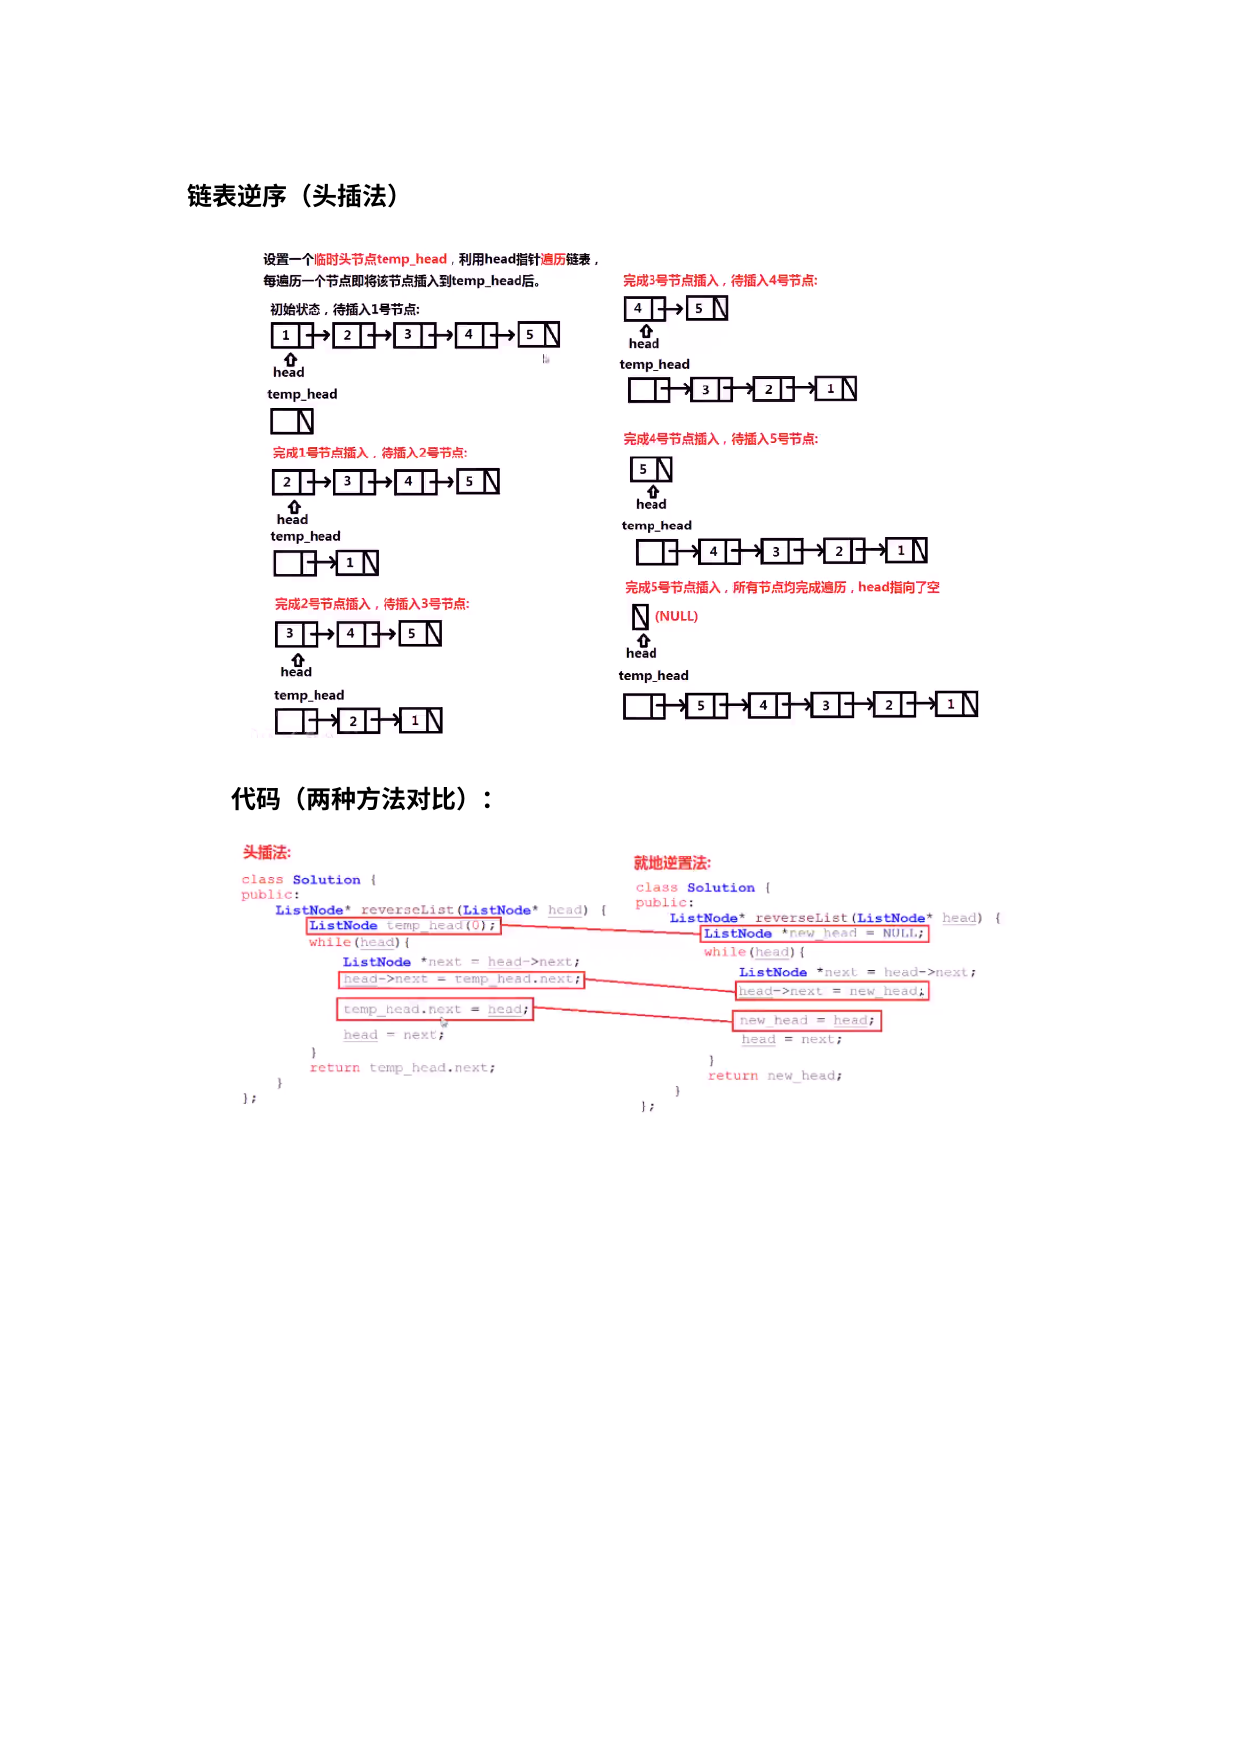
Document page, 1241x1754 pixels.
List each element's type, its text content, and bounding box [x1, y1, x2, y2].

text 代码（两种方法对比）： [187, 765, 1053, 830]
subtitle 链表逆序（头插法） [187, 162, 1053, 227]
picture [223, 830, 1017, 1131]
picture [251, 245, 989, 738]
